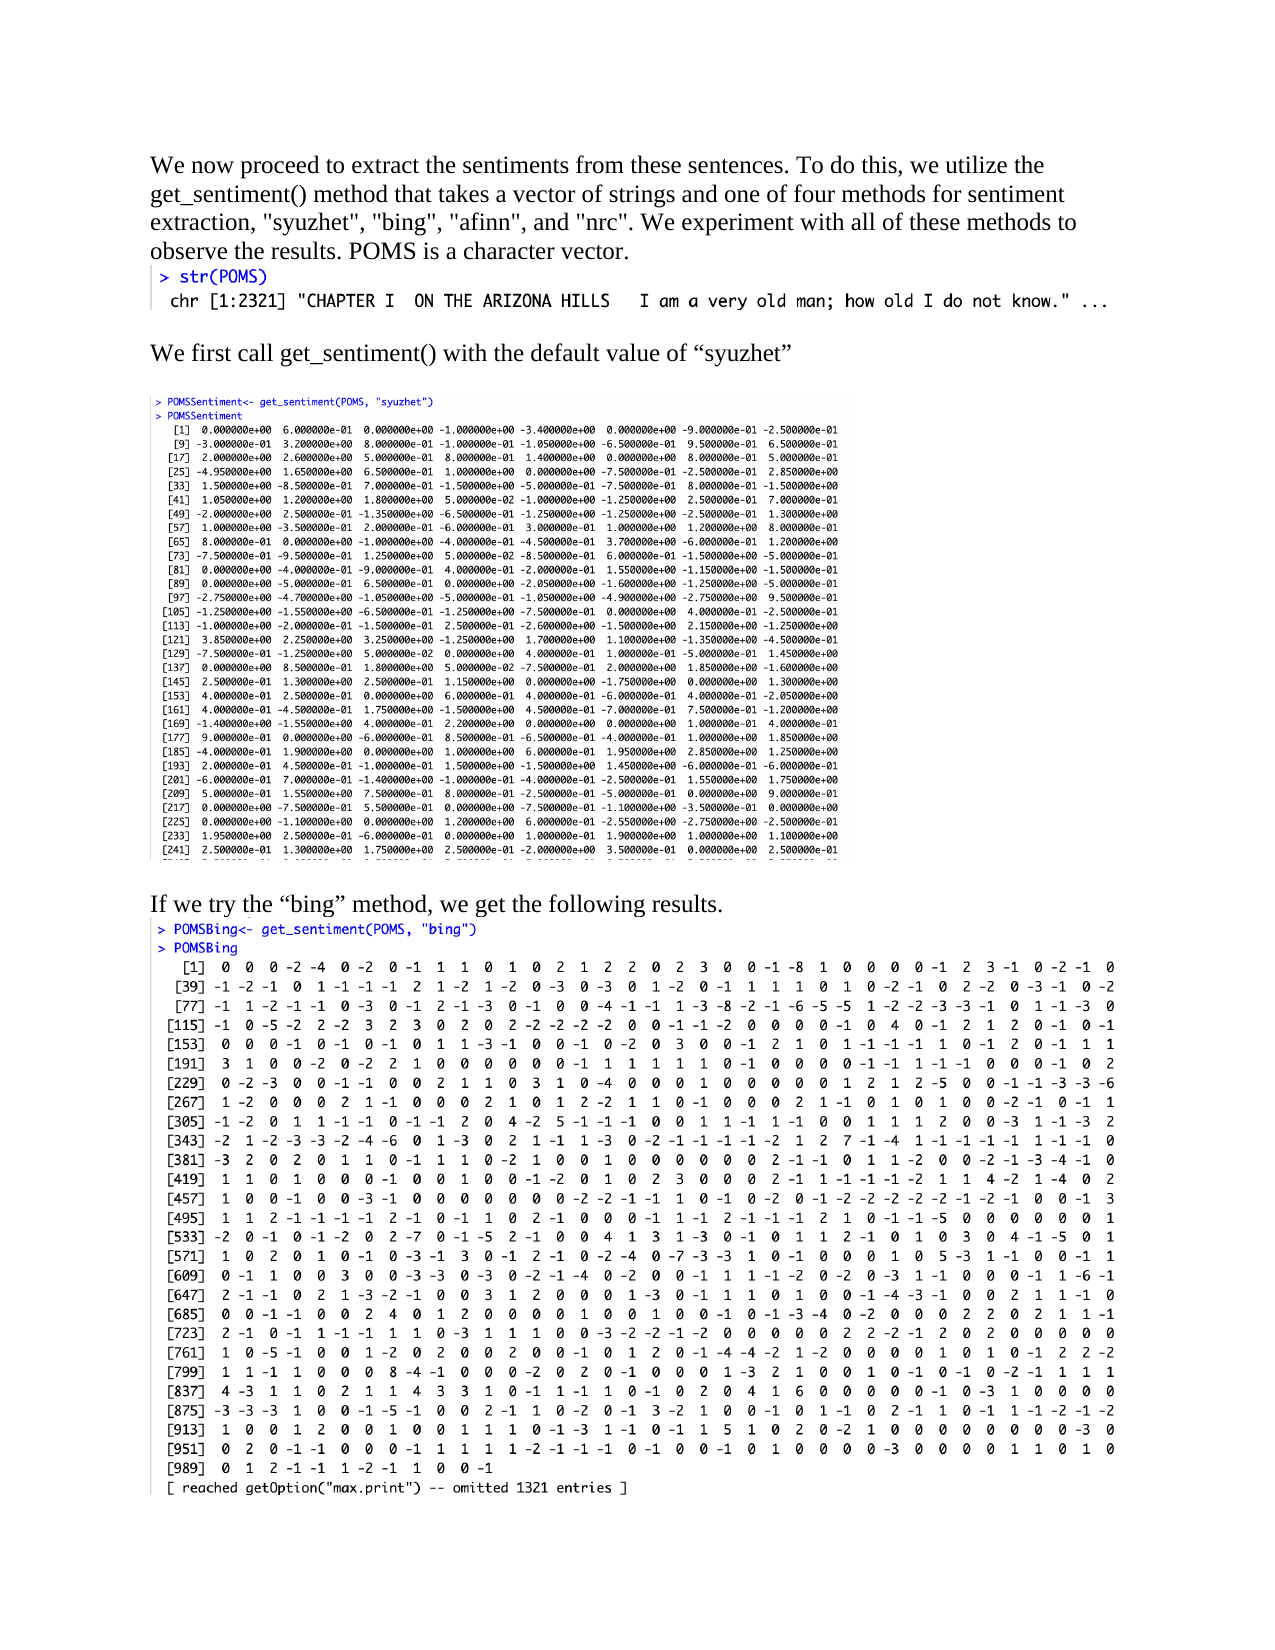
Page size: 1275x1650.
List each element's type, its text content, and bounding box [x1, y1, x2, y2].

text If we try the “bing” method, we get the following results. [150, 889, 1125, 917]
picture [150, 396, 858, 860]
picture [150, 917, 1125, 1495]
picture [150, 265, 1125, 310]
text We now proceed to extract the sentiments from these sentences. To do this, we utilize the get_sentiment() method that takes a vector of strings and one of four methods for sentiment extraction, "syuzhet", "bing", "afinn", and "nrc". We experiment with all of these methods to observe the results. POMS is a character vector. [150, 150, 1125, 265]
text We first call get_sentiment() with the default value of “syuzhet” [150, 338, 1125, 367]
